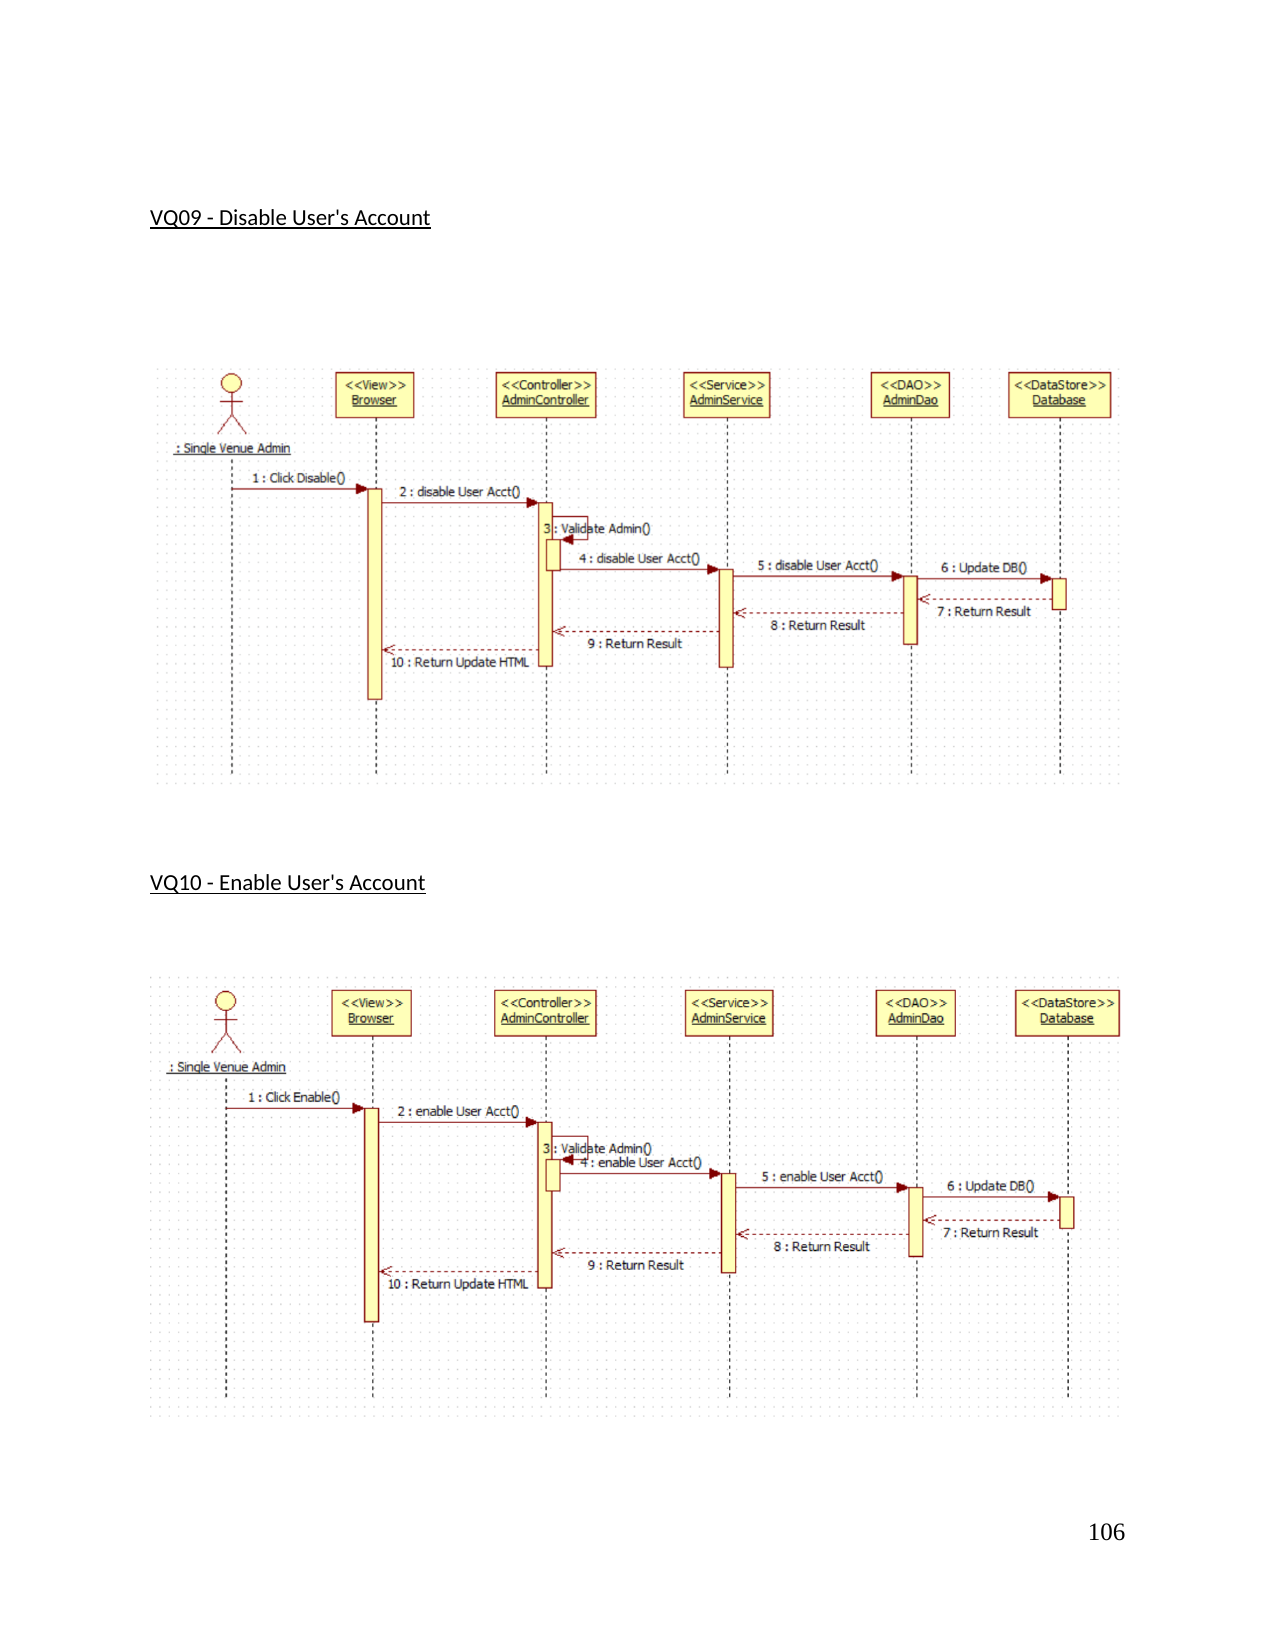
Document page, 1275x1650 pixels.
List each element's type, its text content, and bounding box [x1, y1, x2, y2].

picture [150, 362, 1124, 791]
picture [150, 974, 1125, 1417]
text VQ09 - Disable User's Account [150, 203, 1125, 231]
text VQ10 - Enable User's Account [150, 868, 1125, 896]
